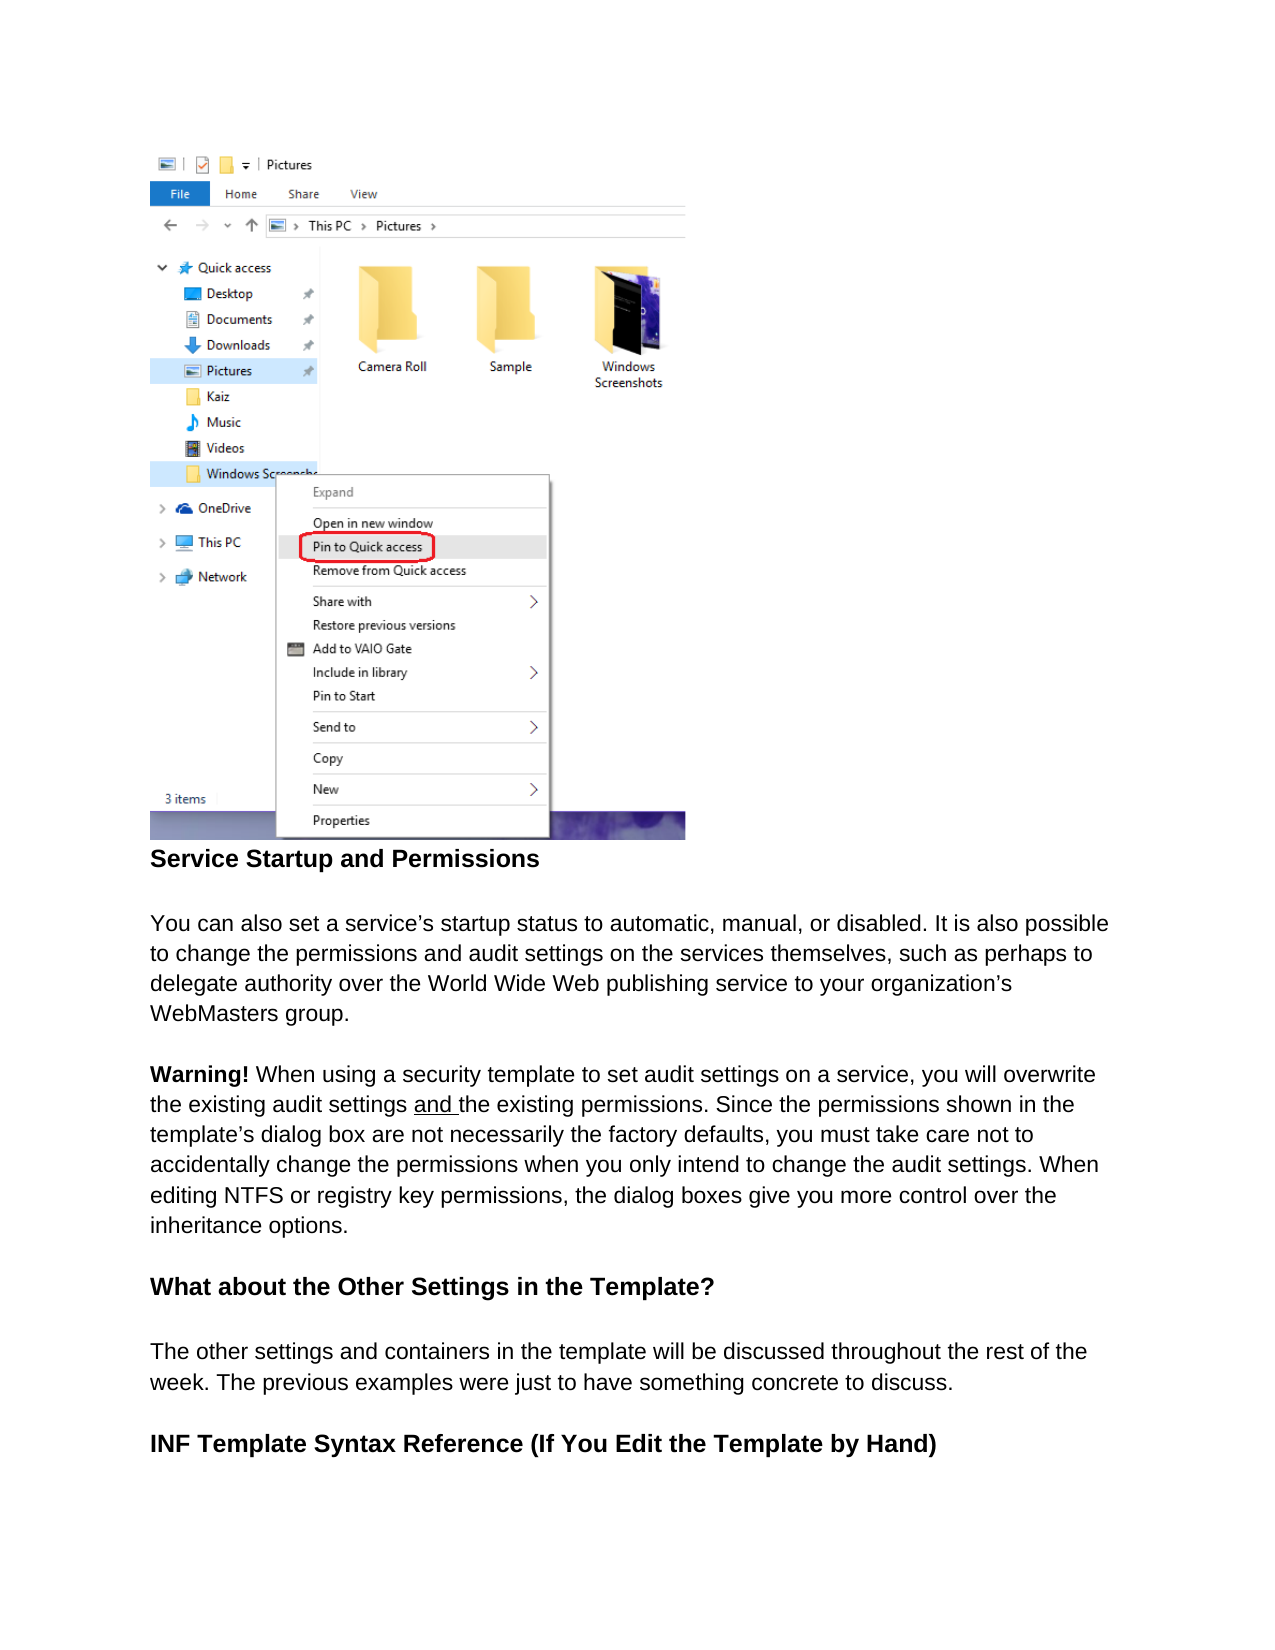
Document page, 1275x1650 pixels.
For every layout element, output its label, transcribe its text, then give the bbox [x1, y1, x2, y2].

text Service Startup and Permissions [150, 844, 1125, 872]
text What about the Other Settings in the Template? [150, 1272, 1125, 1301]
text Warning! When using a security template to set audit settings on a service, you will overwrite the existing audit settings and the existing permissions. Since the permissions shown in the template’s dialog box are not necessarily the factory defaults, you must take care not to accidentally change the permissions when you only intend to change the audit settings. When editing NTFS or registry key permissions, the dialog boxes give you more control over the inheritance options. [150, 1061, 1125, 1238]
text INF Template Syntax Reference (If You Edit the Template by Hand) [150, 1429, 1125, 1458]
text You can also set a service’s startup status to automatic, manual, or disabled. It is also possible to change the permissions and audit settings on the services themselves, such as perhaps to delegate authority over the World Wide Web publishing service to your organization’s WebMasters group. [150, 910, 1125, 1027]
picture [150, 150, 686, 840]
text The other settings and containers in the template will be discussed throughout the rest of the week. The previous examples were just to have something concrete to discuss. [150, 1338, 1125, 1395]
